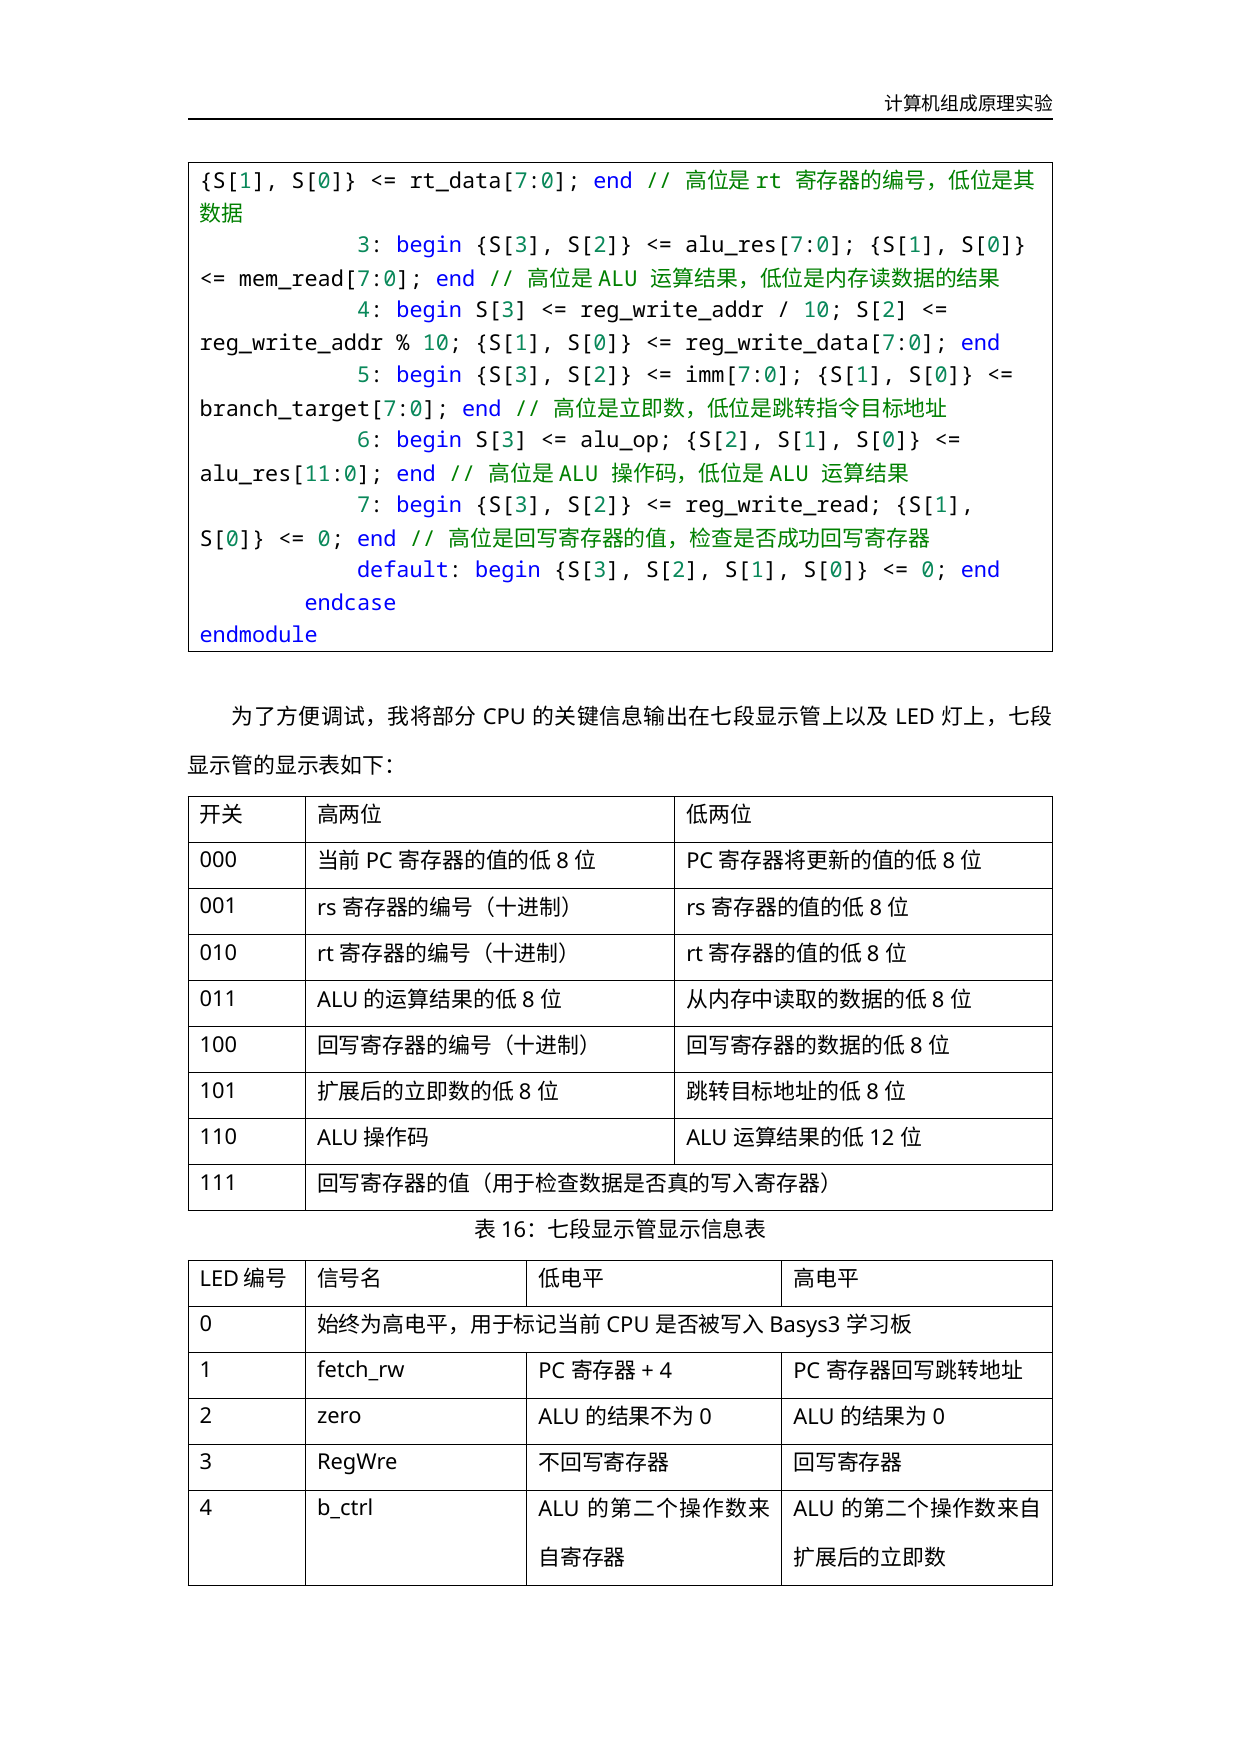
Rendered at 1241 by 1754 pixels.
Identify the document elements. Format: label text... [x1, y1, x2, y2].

table_cell 110 [189, 1119, 305, 1164]
table_cell rt 寄存器的值的低 8 位 [675, 935, 1052, 980]
table_cell 当前 PC 寄存器的值的低 8 位 [306, 843, 674, 888]
table_cell 扩展后的立即数的低 8 位 [306, 1073, 674, 1118]
table_cell ALU 的运算结果的低 8 位 [306, 981, 674, 1026]
table_cell PC 寄存器回写跳转地址 [782, 1353, 1052, 1398]
table_header 高两位 [306, 797, 674, 842]
table_cell PC 寄存器 + 4 [527, 1353, 781, 1398]
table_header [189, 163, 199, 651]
table_cell 4 [189, 1491, 305, 1585]
table_cell rs 寄存器的编号（十进制） [306, 889, 674, 934]
table_cell 0 [189, 1307, 305, 1352]
table_cell zero [306, 1399, 526, 1444]
table_cell ALU 操作码 [306, 1119, 674, 1164]
table_header 信号名 [306, 1261, 526, 1306]
table_cell 100 [189, 1027, 305, 1072]
table_cell 101 [189, 1073, 305, 1118]
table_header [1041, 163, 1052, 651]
table_cell 回写寄存器的值（用于检查数据是否真的写入寄存器） [306, 1165, 1052, 1210]
table_cell rs 寄存器的值的低 8 位 [675, 889, 1052, 934]
table_cell PC 寄存器将更新的值的低 8 位 [675, 843, 1052, 888]
table_cell 回写寄存器 [782, 1445, 1052, 1490]
table_cell 始终为高电平，用于标记当前 CPU 是否被写入 Basys3 学习板 [306, 1307, 1052, 1352]
table_cell 3 [189, 1445, 305, 1490]
table_cell fetch_rw [306, 1353, 526, 1398]
table_cell b_ctrl [306, 1491, 526, 1585]
table_cell RegWre [306, 1445, 526, 1490]
table_cell 从内存中读取的数据的低 8 位 [675, 981, 1052, 1026]
table_header 低两位 [675, 797, 1052, 842]
table_cell ALU 运算结果的低 12 位 [675, 1119, 1052, 1164]
table_header LED编号 [189, 1261, 305, 1306]
table_cell 回写寄存器的数据的低 8 位 [675, 1027, 1052, 1072]
table_cell rt 寄存器的编号（十进制） [306, 935, 674, 980]
table_cell 跳转目标地址的低 8 位 [675, 1073, 1052, 1118]
table_cell 010 [189, 935, 305, 980]
table_cell 回写寄存器的编号（十进制） [306, 1027, 674, 1072]
table_cell ALU 的第二个操作数来自扩展后的立即数 [782, 1491, 1052, 1585]
text 表 16：七段显示管显示信息表 [187, 1211, 1053, 1244]
table_header 高电平 [782, 1261, 1052, 1306]
table_header 低电平 [527, 1261, 781, 1306]
table_cell 001 [189, 889, 305, 934]
table_cell 000 [189, 843, 305, 888]
table_cell 011 [189, 981, 305, 1026]
table_cell 不回写寄存器 [527, 1445, 781, 1490]
table_cell ALU 的结果不为 0 [527, 1399, 781, 1444]
table_cell 2 [189, 1399, 305, 1444]
table_cell ALU 的第二个操作数来自寄存器 [527, 1491, 781, 1585]
table_cell ALU 的结果为 0 [782, 1399, 1052, 1444]
text 为了方便调试，我将部分 CPU 的关键信息输出在七段显示管上以及 LED 灯上，七段显示管的显示表如下： [187, 699, 1053, 780]
table_cell 111 [189, 1165, 305, 1210]
table_cell 1 [189, 1353, 305, 1398]
table_header 开关 [189, 797, 305, 842]
